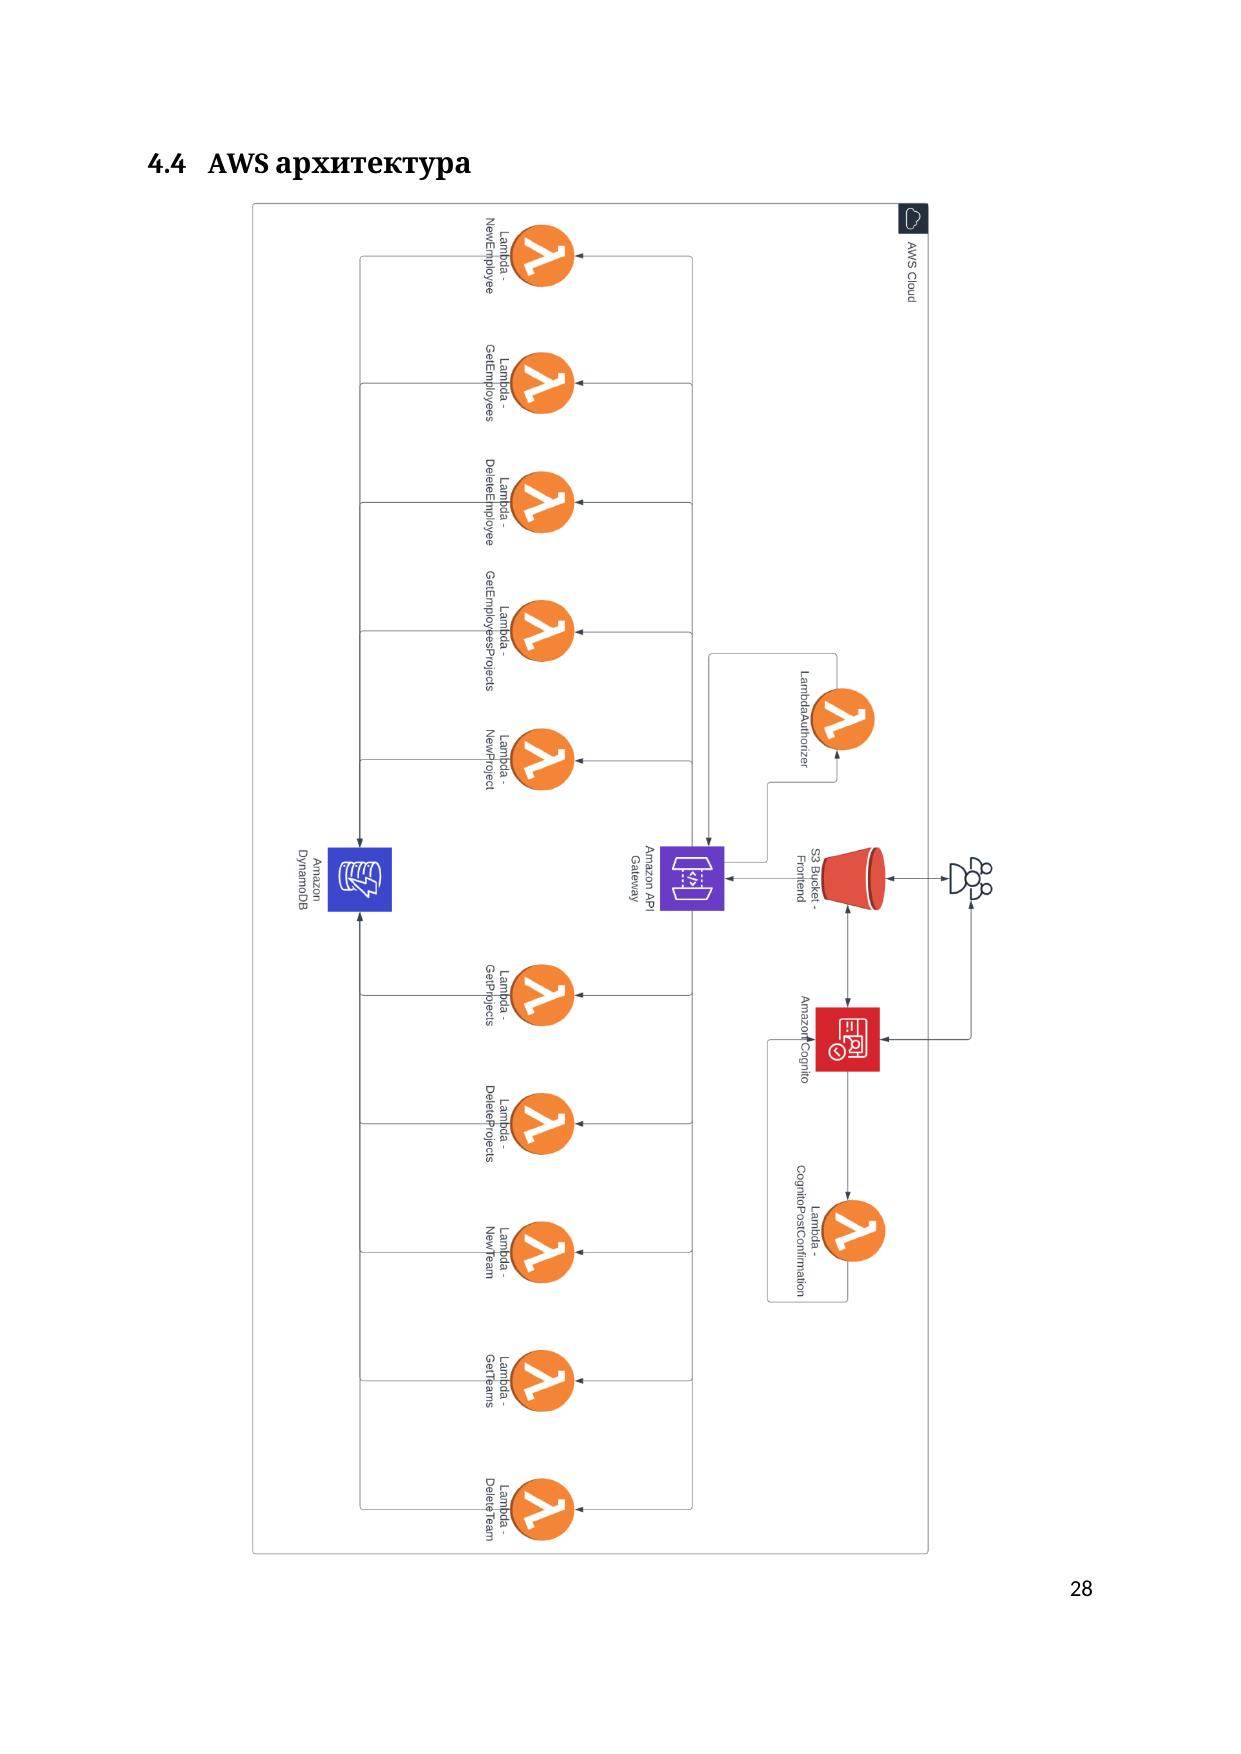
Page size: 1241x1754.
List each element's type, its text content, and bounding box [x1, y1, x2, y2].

picture [242, 194, 1003, 1564]
subtitle AWS архитектура [148, 148, 1093, 181]
